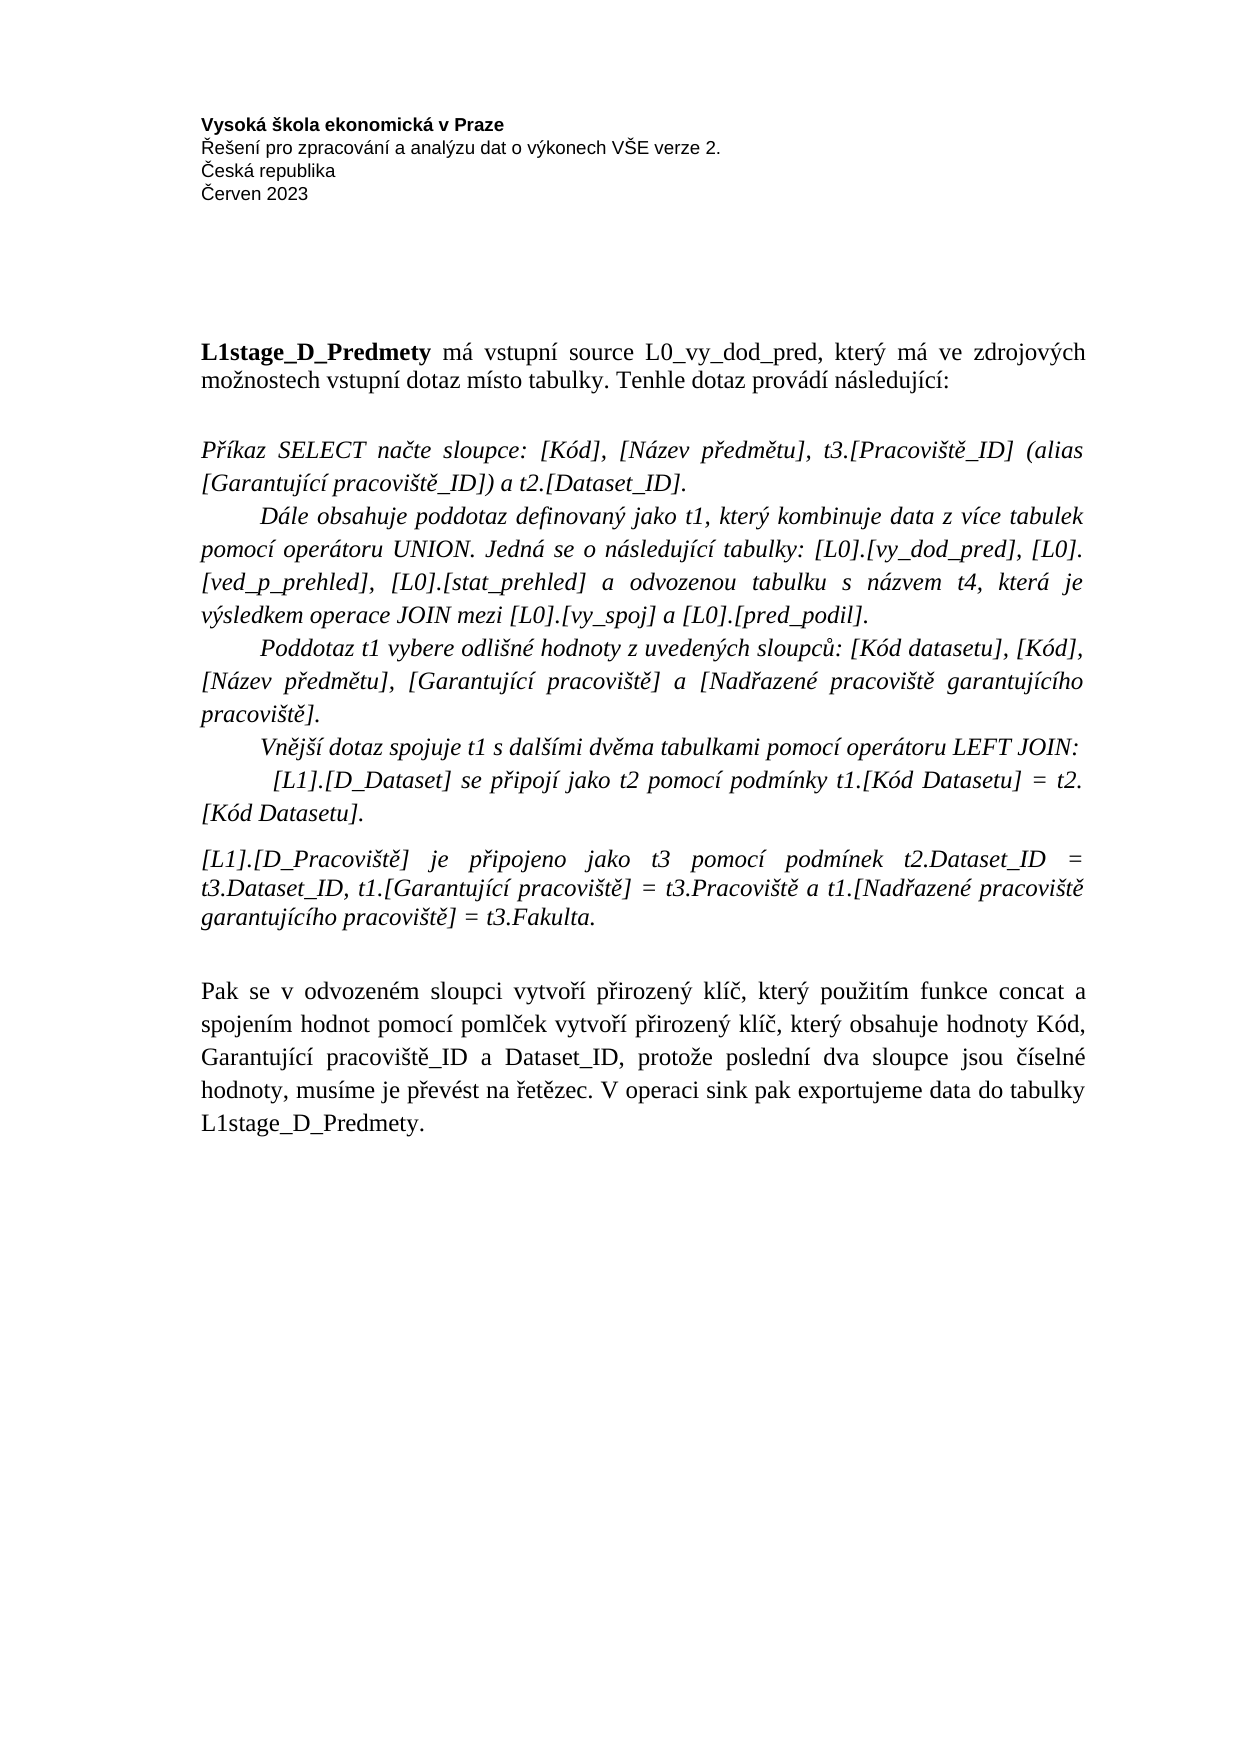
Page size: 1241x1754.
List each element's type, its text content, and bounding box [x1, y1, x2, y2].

text [L1].[D_Dataset] se připojí jako t2 pomocí podmínky t1.[Kód Datasetu] = t2.[Kód Datasetu]. [201, 766, 1087, 827]
text Příkaz SELECT načte sloupce: [Kód], [Název předmětu], t3.[Pracoviště_ID] (alias [Garantující pracoviště_ID]) a t2.[Dataset_ID]. [201, 435, 1087, 497]
text Pak se v odvozeném sloupci vytvoří přirozený klíč, který použitím funkce concat a spojením hodnot pomocí pomlček vytvoří přirozený klíč, který obsahuje hodnoty Kód, Garantující pracoviště_ID a Dataset_ID, protože poslední dva sloupce jsou číselné hodnoty, musíme je převést na řetězec. V operaci sink pak exportujeme data do tabulky L1stage_D_Predmety. [201, 976, 1087, 1137]
text Dále obsahuje poddotaz definovaný jako t1, který kombinuje data z více tabulek pomocí operátoru UNION. Jedná se o následující tabulky: [L0].[vy_dod_pred], [L0].[ved_p_prehled], [L0].[stat_prehled] a odvozenou tabulku s názvem t4, která je výsledkem operace JOIN mezi [L0].[vy_spoj] a [L0].[pred_podil]. [201, 501, 1087, 629]
text [L1].[D_Pracoviště] je připojeno jako t3 pomocí podmínek t2.Dataset_ID = t3.Dataset_ID, t1.[Garantující pracoviště] = t3.Pracoviště a t1.[Nadřazené pracoviště garantujícího pracoviště] = t3.Fakulta. [201, 844, 1087, 930]
text Vnější dotaz spojuje t1 s dalšími dvěma tabulkami pomocí operátoru LEFT JOIN: [201, 732, 1087, 761]
text L1stage_D_Predmety má vstupní source L0_vy_dod_pred, který má ve zdrojových možnostech vstupní dotaz místo tabulky. Tenhle dotaz provádí následující: [201, 337, 1087, 394]
text Poddotaz t1 vybere odlišné hodnoty z uvedených sloupců: [Kód datasetu], [Kód], [Název předmětu], [Garantující pracoviště] a [Nadřazené pracoviště garantujícího pracoviště]. [201, 633, 1087, 728]
